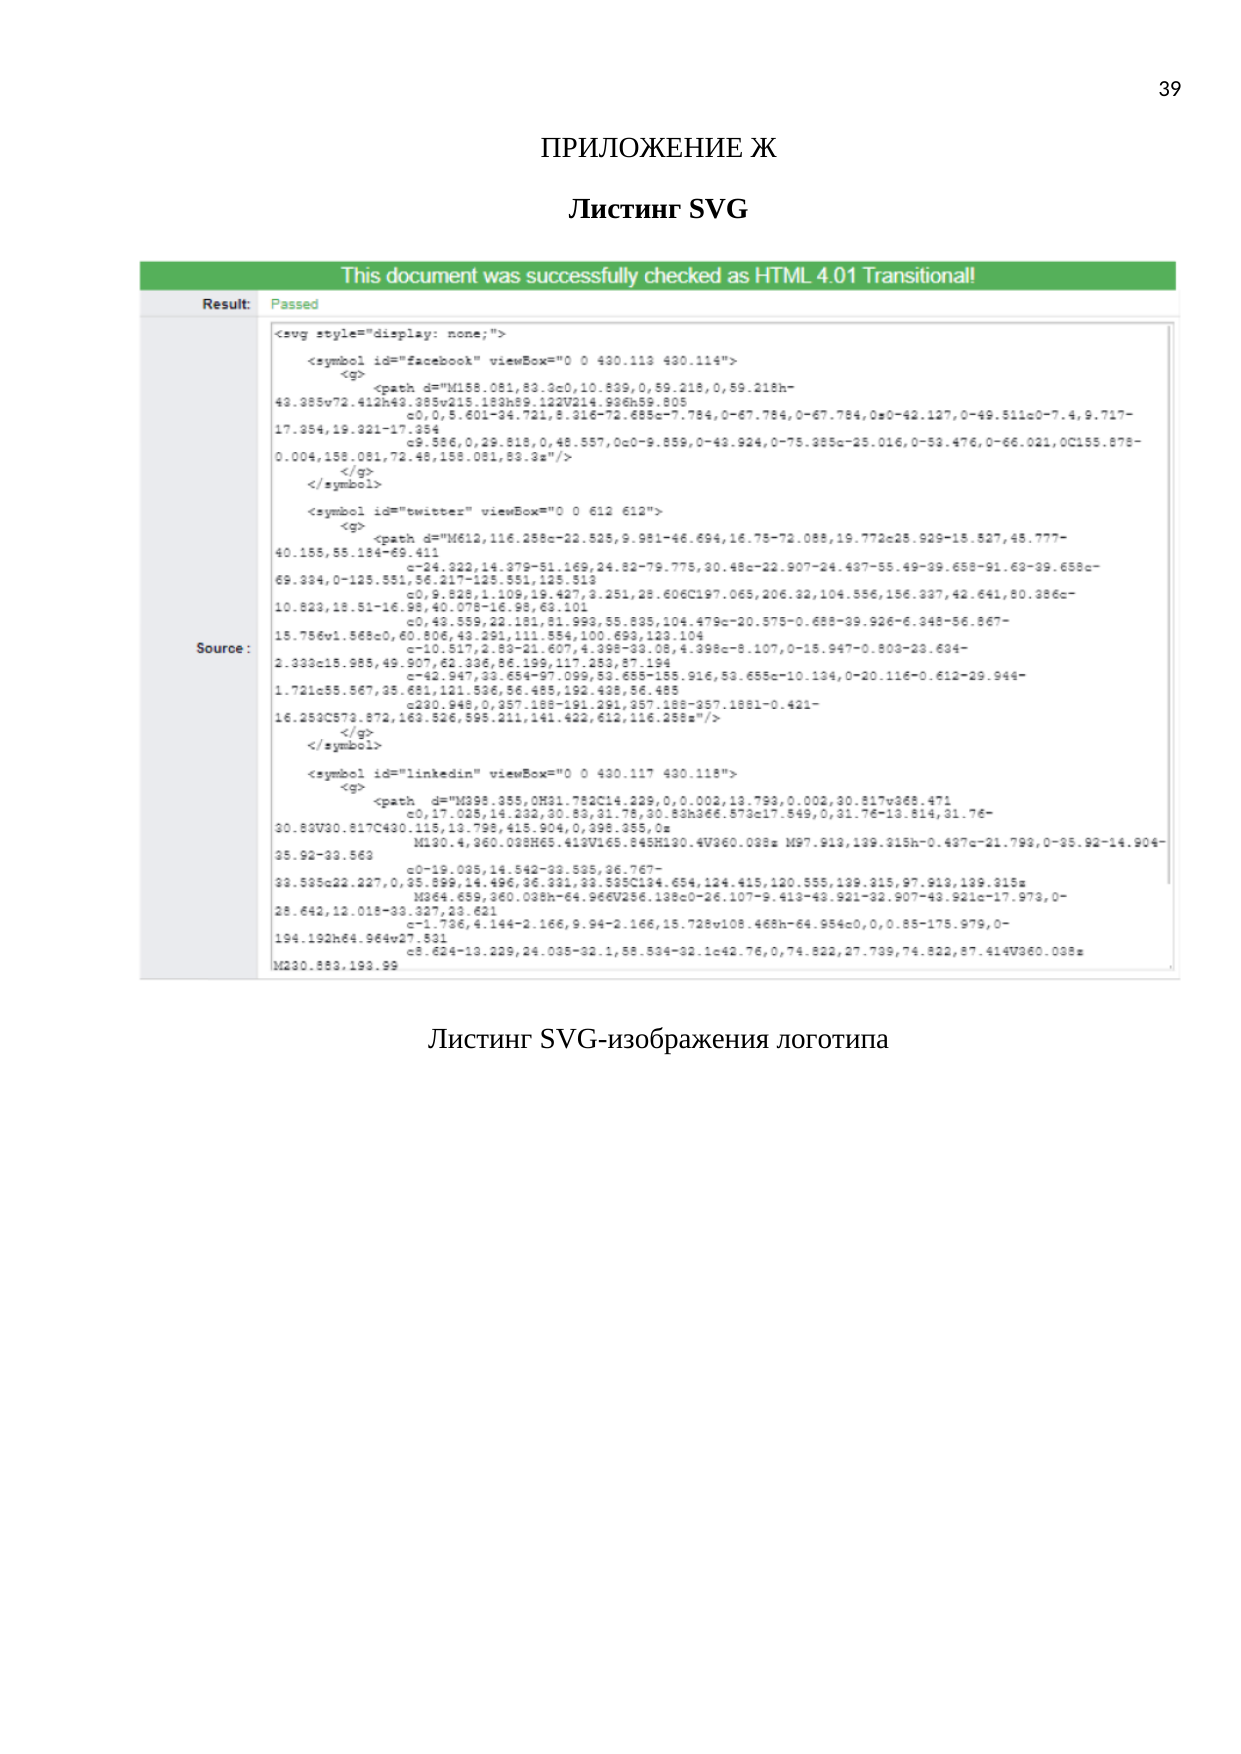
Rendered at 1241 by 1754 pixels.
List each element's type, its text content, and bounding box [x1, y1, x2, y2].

picture [135, 256, 1182, 990]
text Листинг SVG-изображения логотипа [136, 1021, 1181, 1054]
subtitle ПРИЛОЖЕНИЕ Ж [136, 130, 1181, 163]
text Листинг SVG [136, 191, 1181, 224]
